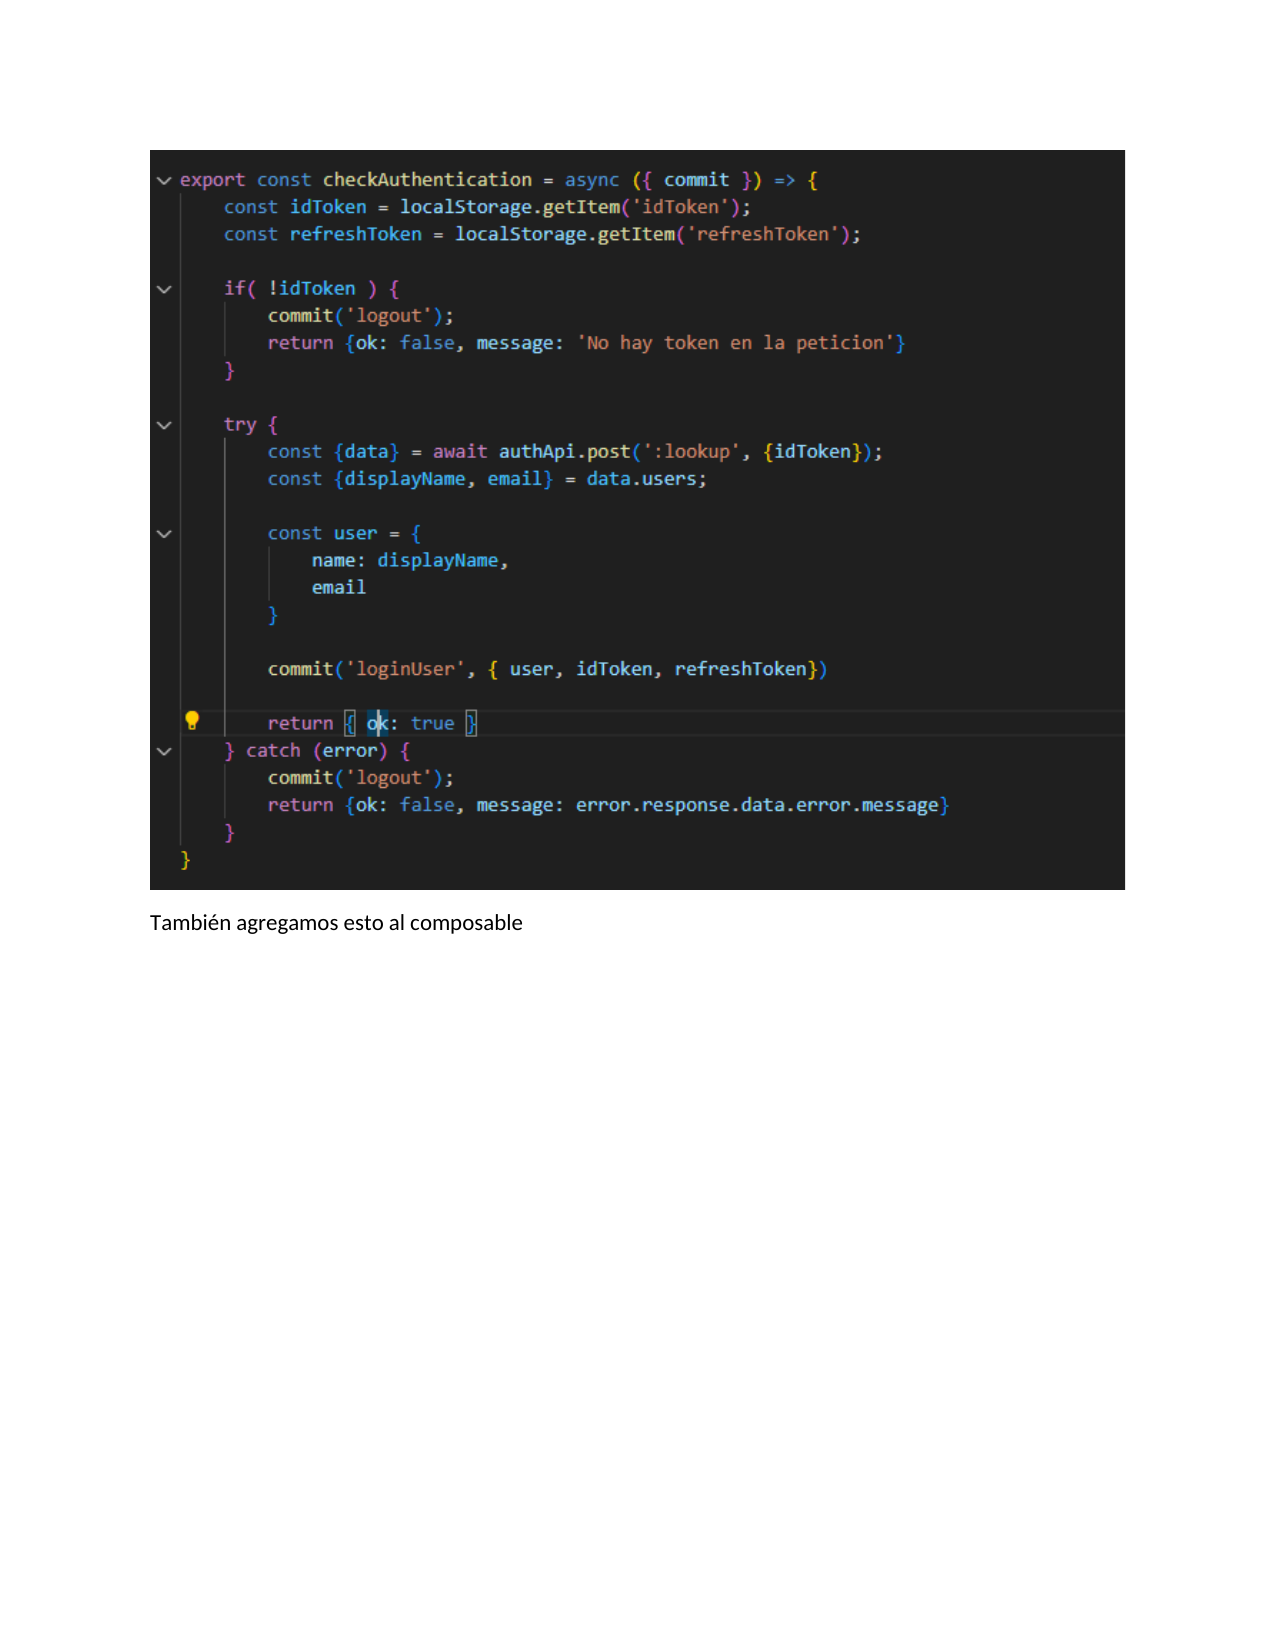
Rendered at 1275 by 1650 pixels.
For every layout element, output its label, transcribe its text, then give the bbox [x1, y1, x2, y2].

picture [150, 150, 1125, 890]
text También agregamos esto al composable [150, 908, 1125, 936]
